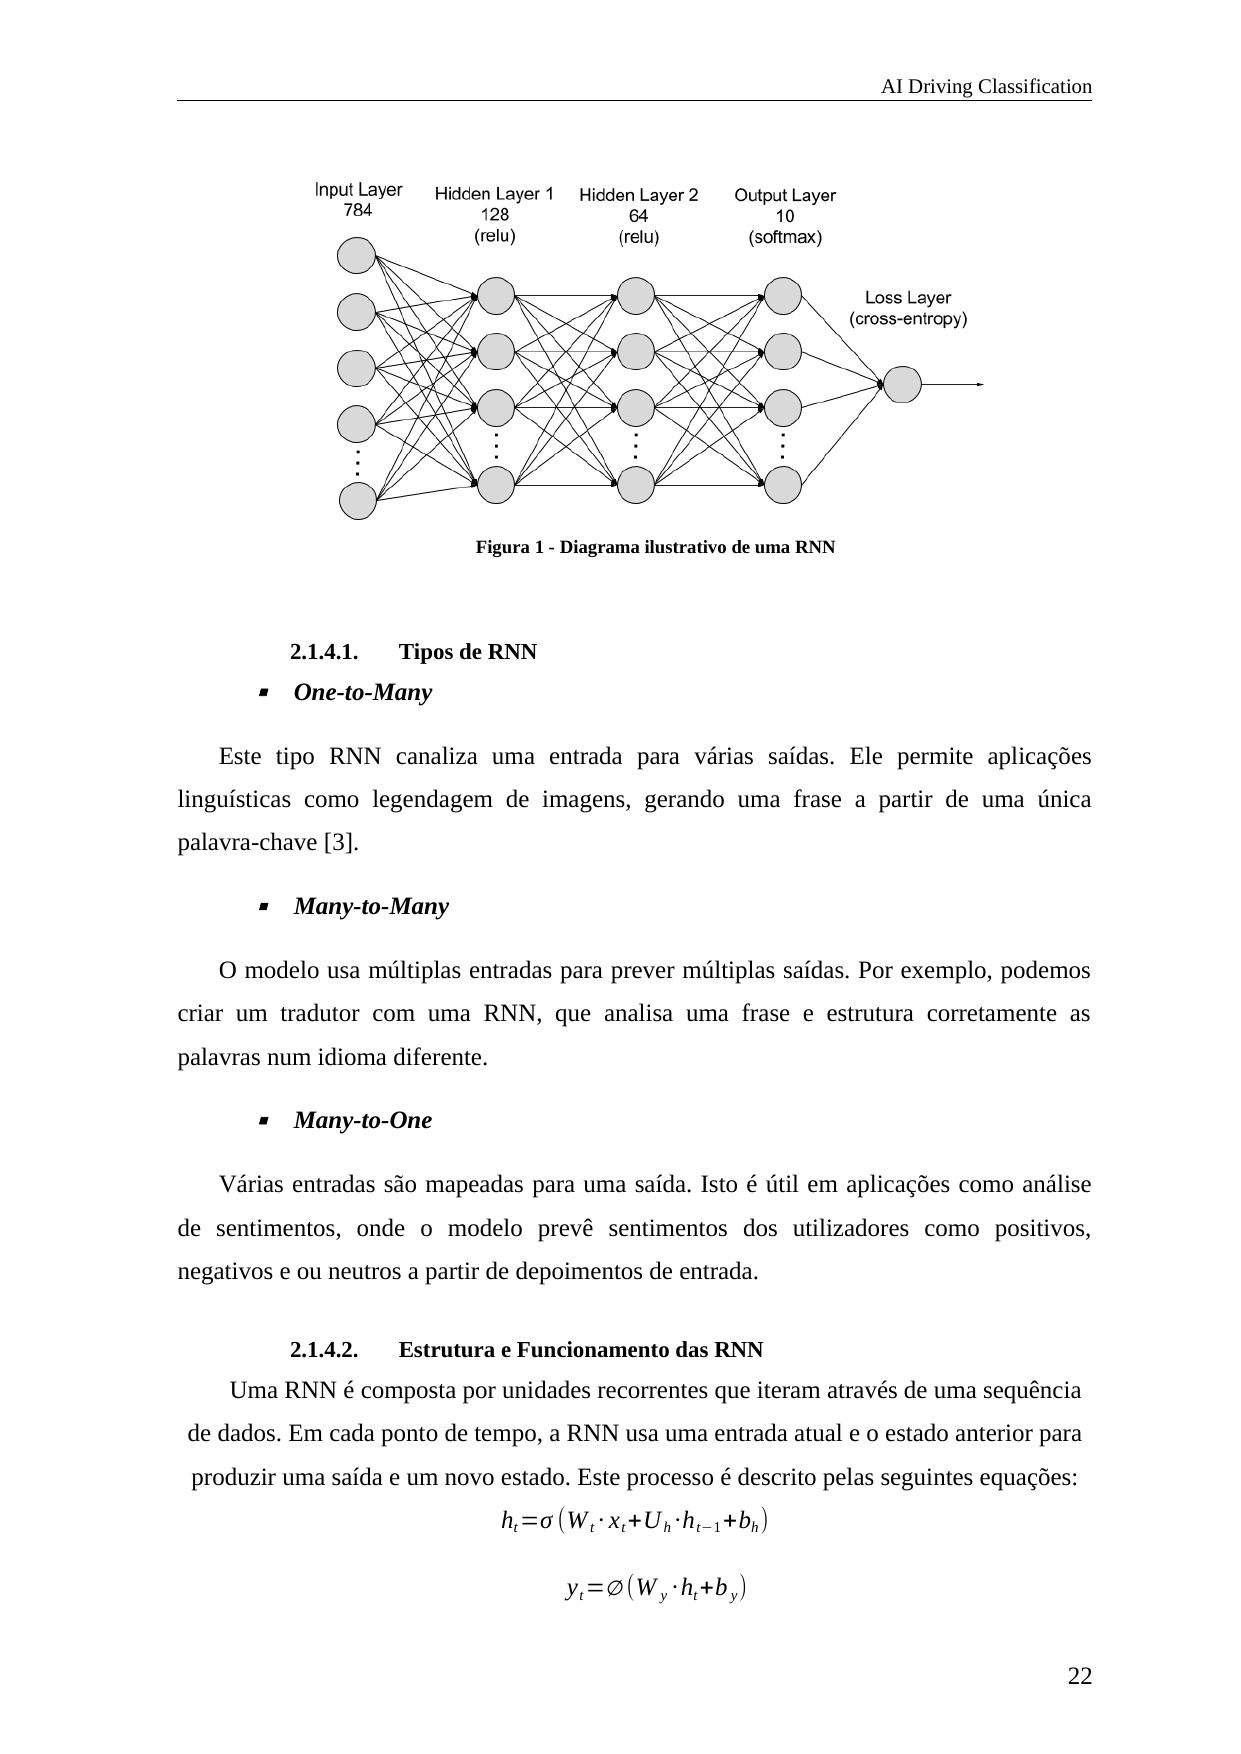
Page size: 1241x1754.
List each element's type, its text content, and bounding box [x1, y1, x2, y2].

picture [284, 147, 1027, 522]
subtitle Tipos de RNN [290, 638, 1092, 665]
list Many-to-Many [256, 891, 1092, 920]
list One-to-Many [256, 677, 1092, 706]
text Uma RNN é composta por unidades recorrentes que iteram através de uma sequência de dados. Em cada ponto de tempo, a RNN usa uma entrada atual e o estado anterior para produzir uma saída e um novo estado. Este processo é descrito pelas seguintes equações: [177, 1375, 1092, 1537]
text Várias entradas são mapeadas para uma saída. Isto é útil em aplicações como análise de sentimentos, onde o modelo prevê sentimentos dos utilizadores como positivos, negativos e ou neutros a partir de depoimentos de entrada. [177, 1169, 1092, 1284]
table_header Figura 1 - Diagrama ilustrativo de uma RNN [177, 148, 1092, 601]
subtitle Estrutura e Funcionamento das RNN [290, 1336, 1092, 1363]
text O modelo usa múltiplas entradas para prever múltiplas saídas. Por exemplo, podemos criar um tradutor com uma RNN, que analisa uma frase e estrutura corretamente as palavras num idioma diferente. [177, 955, 1092, 1070]
list Many-to-One [256, 1106, 1092, 1134]
text Este tipo RNN canaliza uma entrada para várias saídas. Ele permite aplicações linguísticas como legendagem de imagens, gerando uma frase a partir de uma única palavra-chave [3]. [177, 741, 1092, 856]
